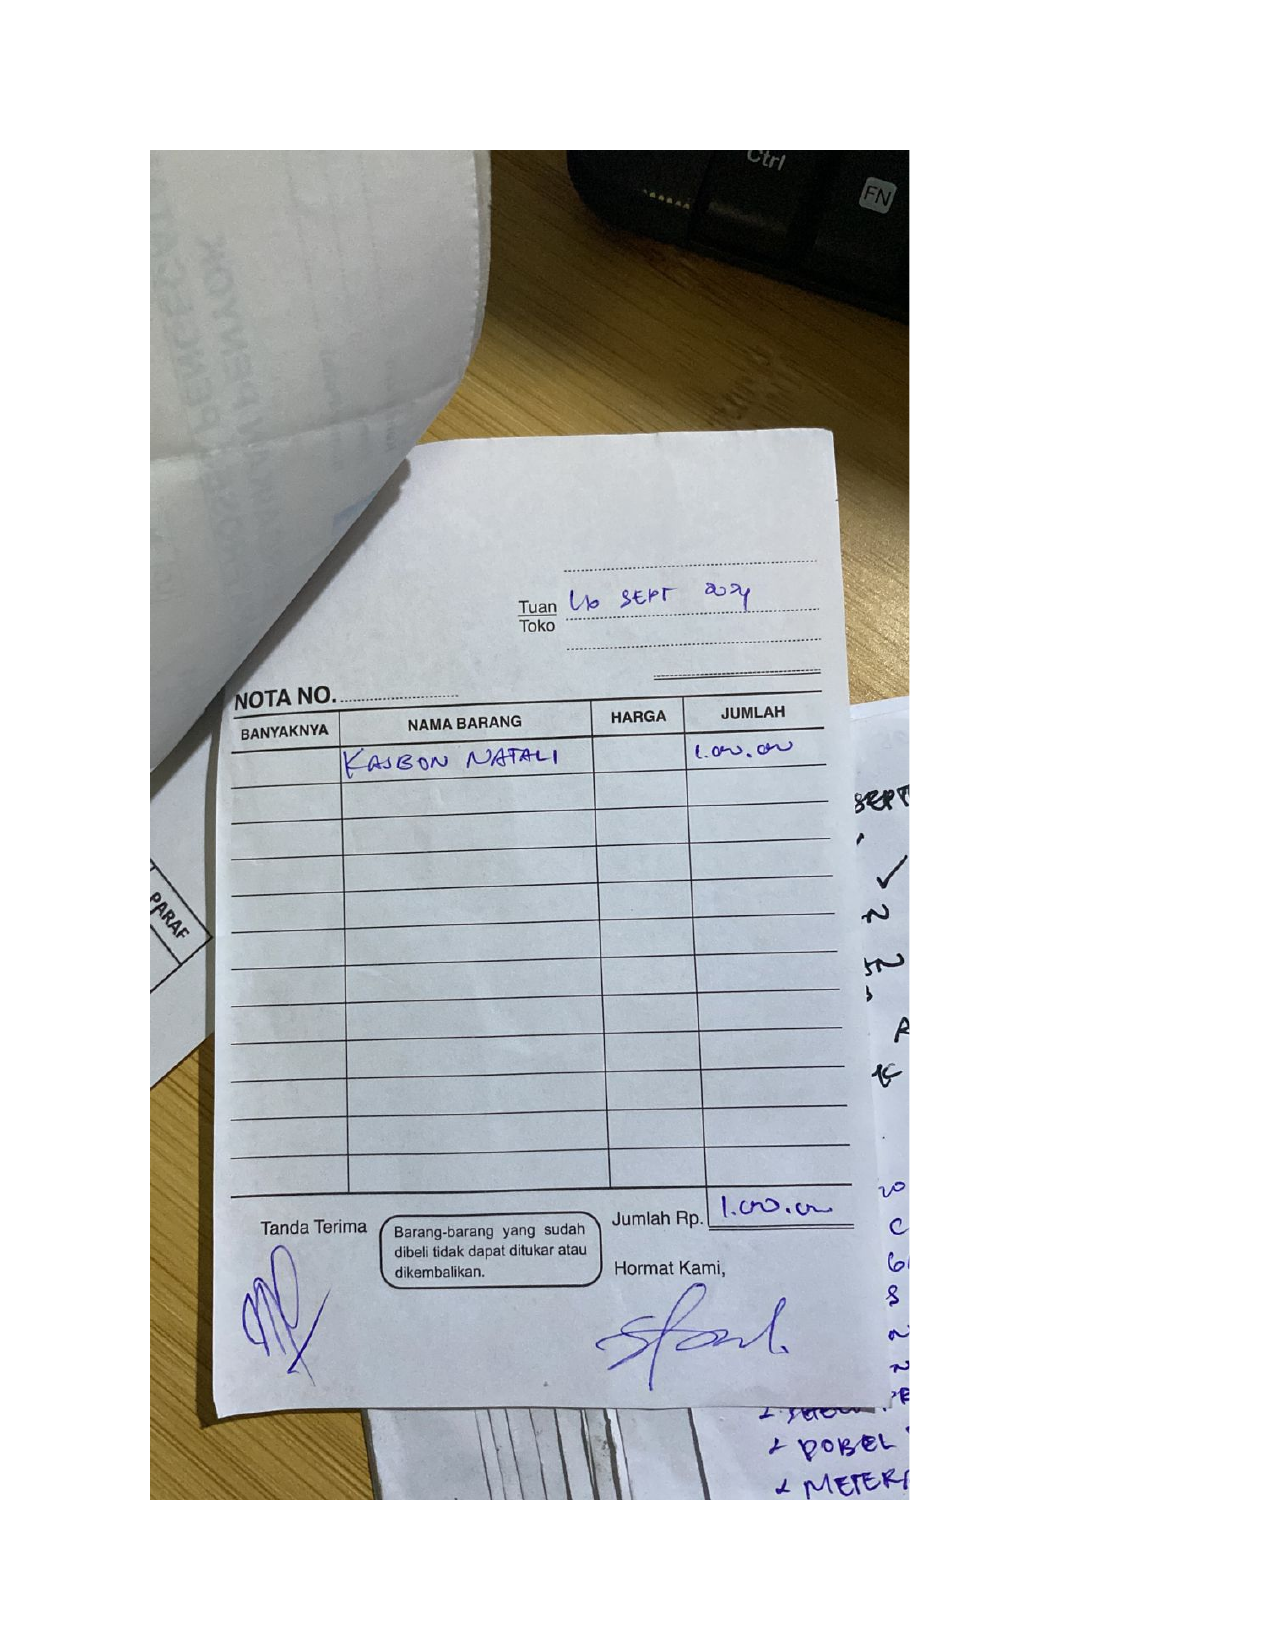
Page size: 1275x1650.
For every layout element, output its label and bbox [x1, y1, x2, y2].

picture [150, 150, 910, 1500]
